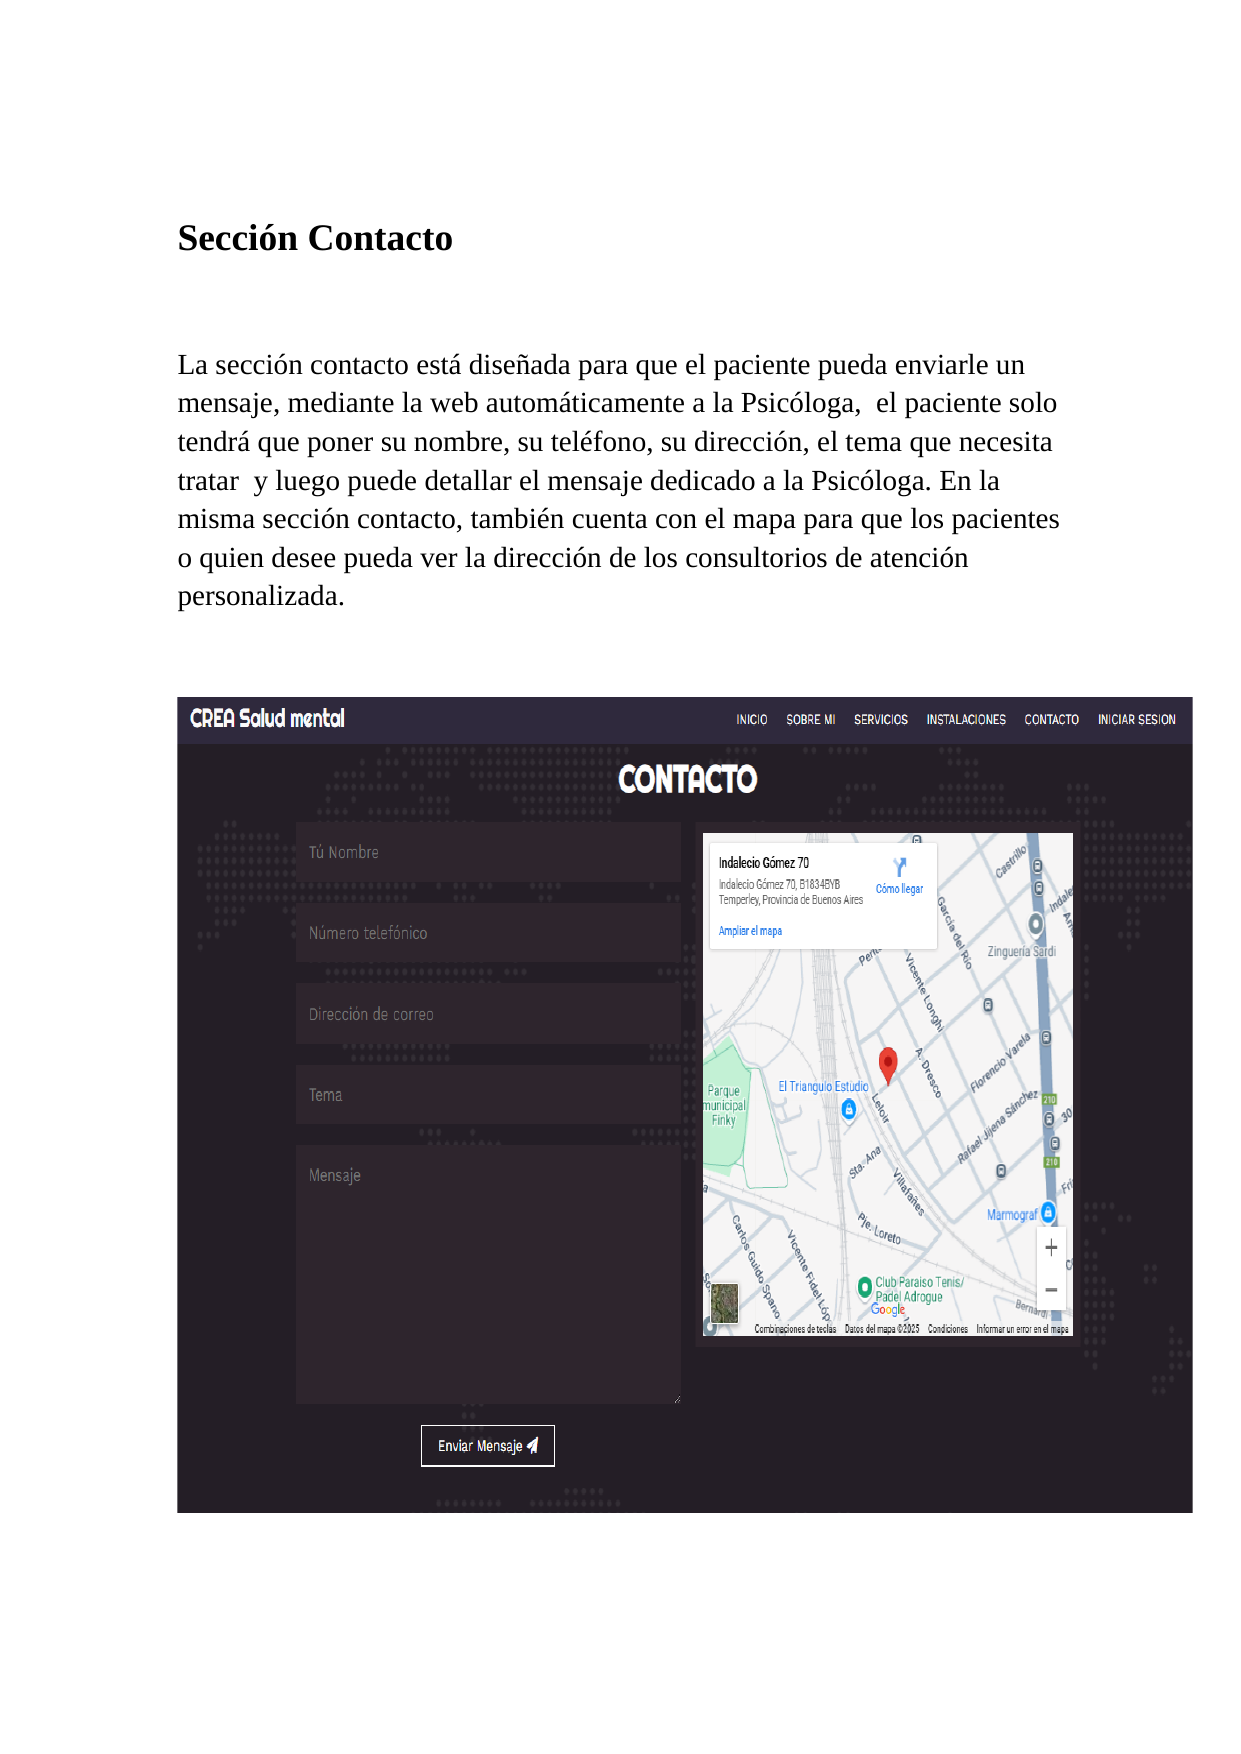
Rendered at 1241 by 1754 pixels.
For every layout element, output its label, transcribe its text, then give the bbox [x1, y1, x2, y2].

subtitle Sección Contacto [177, 215, 1063, 258]
picture [177, 697, 1193, 1513]
text La sección contacto está diseñada para que el paciente pueda enviarle un mensaje, mediante la web automáticamente a la Psicóloga, el paciente solo tendrá que poner su nombre, su teléfono, su dirección, el tema que necesita tratar y luego puede detallar el mensaje dedicado a la Psicóloga. En la misma sección contacto, también cuenta con el mapa para que los pacientes o quien desee pueda ver la dirección de los consultorios de atención personalizada. [177, 347, 1063, 612]
